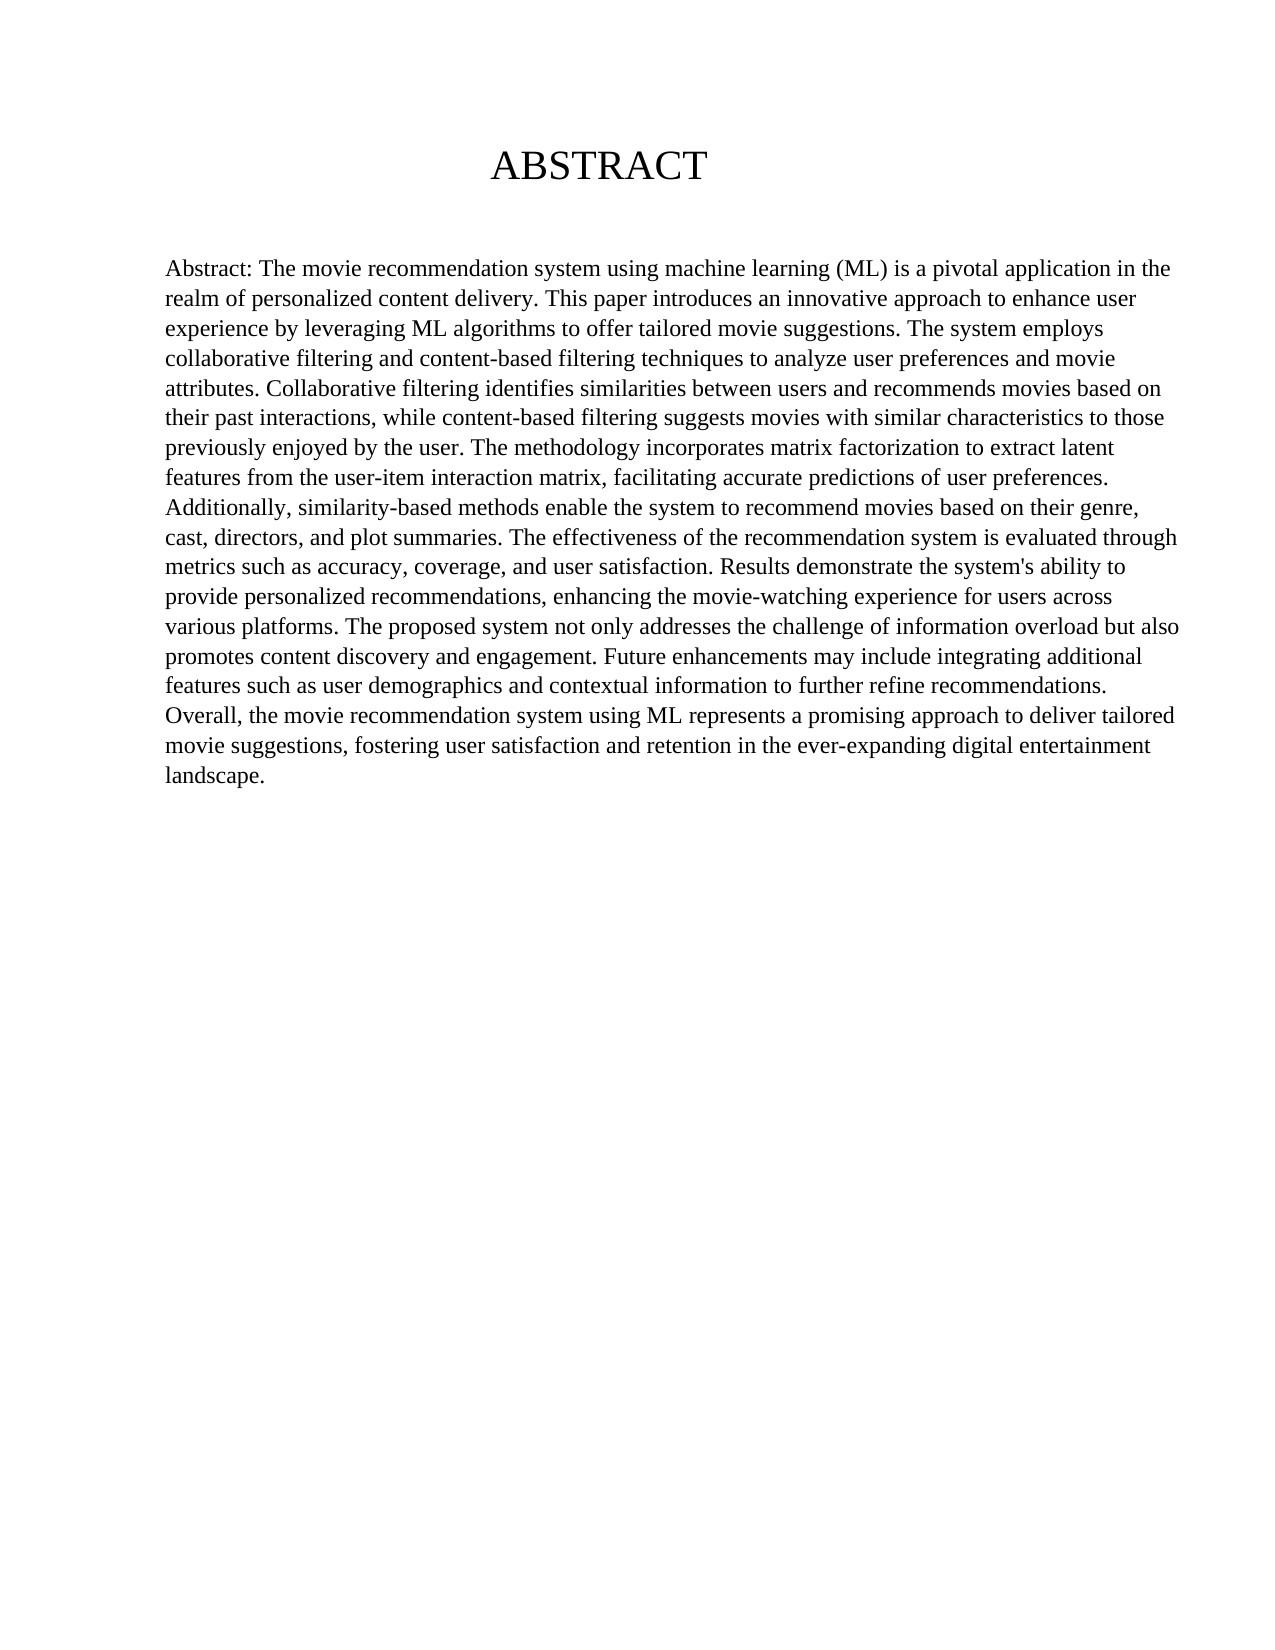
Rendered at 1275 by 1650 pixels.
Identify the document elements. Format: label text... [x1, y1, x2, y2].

text Abstract: The movie recommendation system using machine learning (ML) is a pivotal application in the realm of personalized content delivery. This paper introduces an innovative approach to enhance user experience by leveraging ML algorithms to offer tailored movie suggestions. The system employs collaborative filtering and content-based filtering techniques to analyze user preferences and movie attributes. Collaborative filtering identifies similarities between users and recommends movies based on their past interactions, while content-based filtering suggests movies with similar characteristics to those previously enjoyed by the user. The methodology incorporates matrix factorization to extract latent features from the user-item interaction matrix, facilitating accurate predictions of user preferences. Additionally, similarity-based methods enable the system to recommend movies based on their genre, cast, directors, and plot summaries. The effectiveness of the recommendation system is evaluated through metrics such as accuracy, coverage, and user satisfaction. Results demonstrate the system's ability to provide personalized recommendations, enhancing the movie-watching experience for users across various platforms. The proposed system not only addresses the challenge of information overload but also promotes content discovery and engagement. Future enhancements may include integrating additional features such as user demographics and contextual information to further refine recommendations. Overall, the movie recommendation system using ML represents a promising approach to deliver tailored movie suggestions, fostering user satisfaction and retention in the ever-expanding digital entertainment landscape. [165, 254, 1182, 788]
subtitle ABSTRACT [313, 141, 1109, 188]
